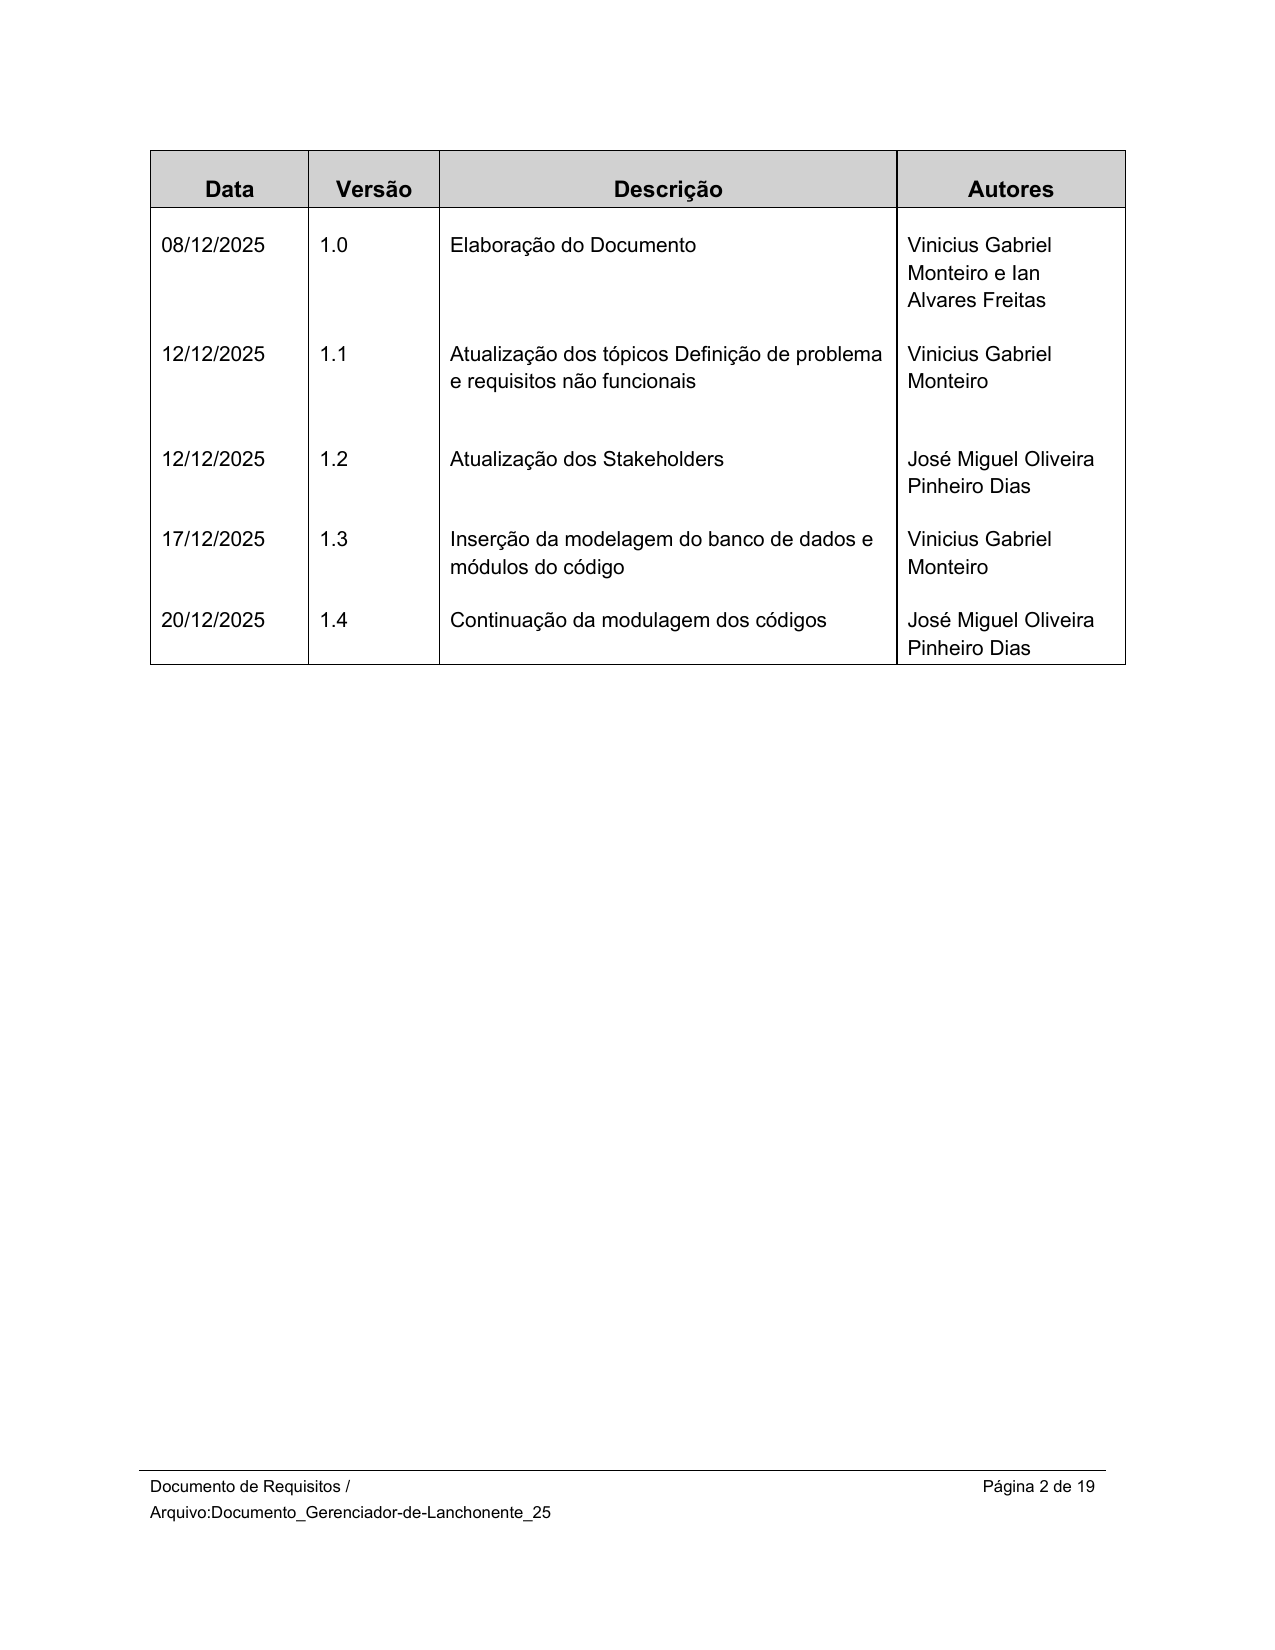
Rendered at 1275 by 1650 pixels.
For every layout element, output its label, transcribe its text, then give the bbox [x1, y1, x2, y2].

table_cell Vinicius Gabriel Monteiro [898, 316, 1125, 421]
table_cell 1.2 [309, 421, 439, 502]
table_cell Atualização dos Stakeholders [440, 421, 896, 502]
table_cell José Miguel Oliveira Pinheiro Dias [898, 583, 1125, 663]
table_cell 17/12/2025 [151, 502, 308, 583]
table_cell 1.0 [309, 208, 439, 316]
table_cell 1.4 [309, 583, 439, 663]
table_cell 12/12/2025 [151, 421, 308, 502]
table_cell Inserção da modelagem do banco de dados e módulos do código [440, 502, 896, 583]
table_cell Vinicius Gabriel Monteiro e Ian Alvares Freitas [898, 208, 1125, 316]
table_cell 1.1 [309, 316, 439, 421]
table_header Descrição [440, 151, 896, 207]
table_header Data [151, 151, 308, 207]
table_header Autores [898, 151, 1125, 207]
table_cell 12/12/2025 [151, 316, 308, 421]
table_header Versão [309, 151, 439, 207]
table_cell Elaboração do Documento [440, 208, 896, 316]
table_cell Atualização dos tópicos Definição de problema e requisitos não funcionais [440, 316, 896, 421]
table_cell 20/12/2025 [151, 583, 308, 663]
table_cell 1.3 [309, 502, 439, 583]
table_cell Continuação da modulagem dos códigos [440, 583, 896, 663]
table_cell José Miguel Oliveira Pinheiro Dias [898, 421, 1125, 502]
table_cell Vinicius Gabriel Monteiro [898, 502, 1125, 583]
table_cell 08/12/2025 [151, 208, 308, 316]
